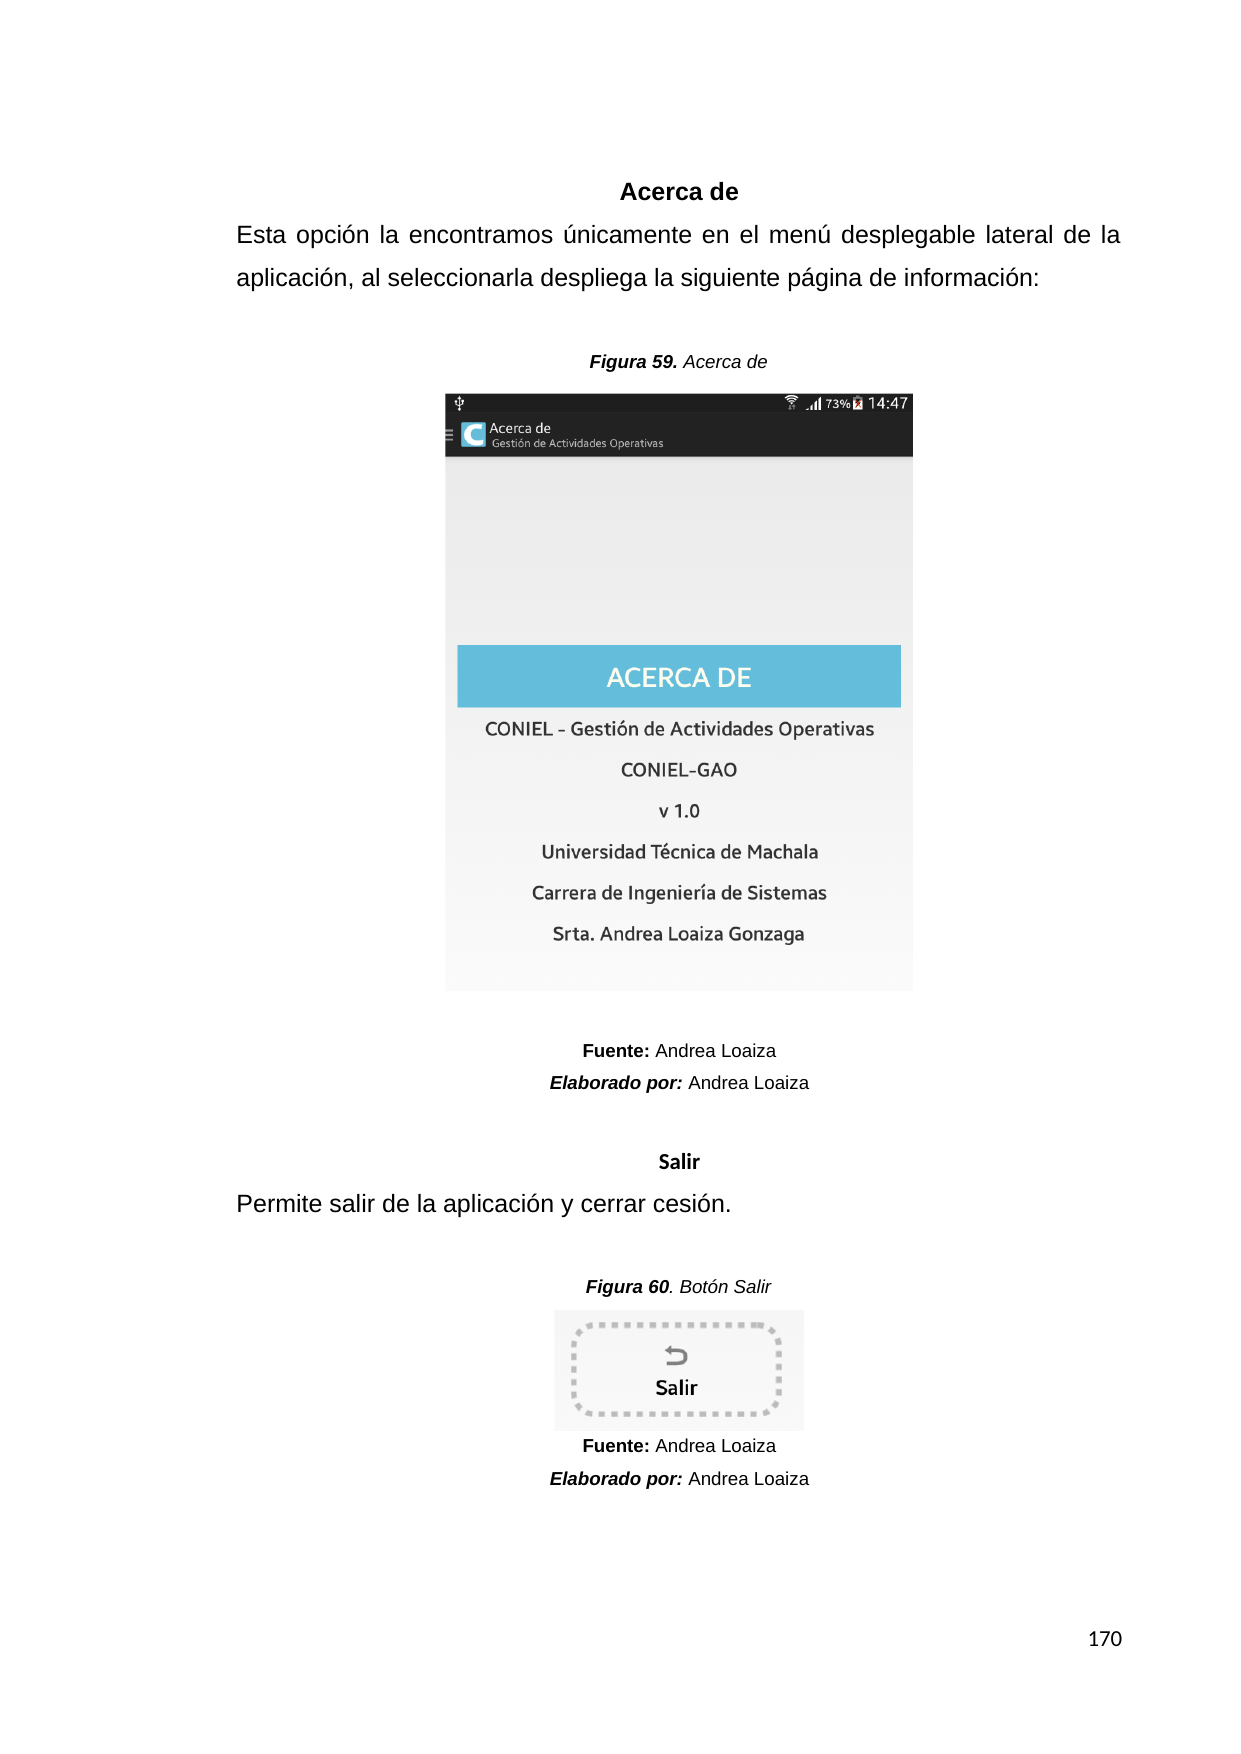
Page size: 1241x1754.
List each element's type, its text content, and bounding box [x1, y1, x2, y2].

text Fuente: Andrea Loaiza [236, 1435, 1122, 1457]
picture [554, 1310, 804, 1431]
text Permite salir de la aplicación y cerrar cesión. [236, 1189, 1122, 1218]
text Esta opción la encontramos únicamente en el menú desplegable lateral de la aplicación, al seleccionarla despliega la siguiente página de información: [236, 220, 1122, 292]
picture [445, 394, 913, 991]
subtitle Salir [236, 1147, 1122, 1175]
text Figura 60. Botón Salir [236, 1276, 1122, 1297]
text Elaborado por: Andrea Loaiza [236, 1467, 1122, 1489]
text Fuente: Andrea Loaiza [236, 1040, 1122, 1061]
text Acerca de [236, 177, 1122, 206]
text Elaborado por: Andrea Loaiza [236, 1072, 1122, 1093]
